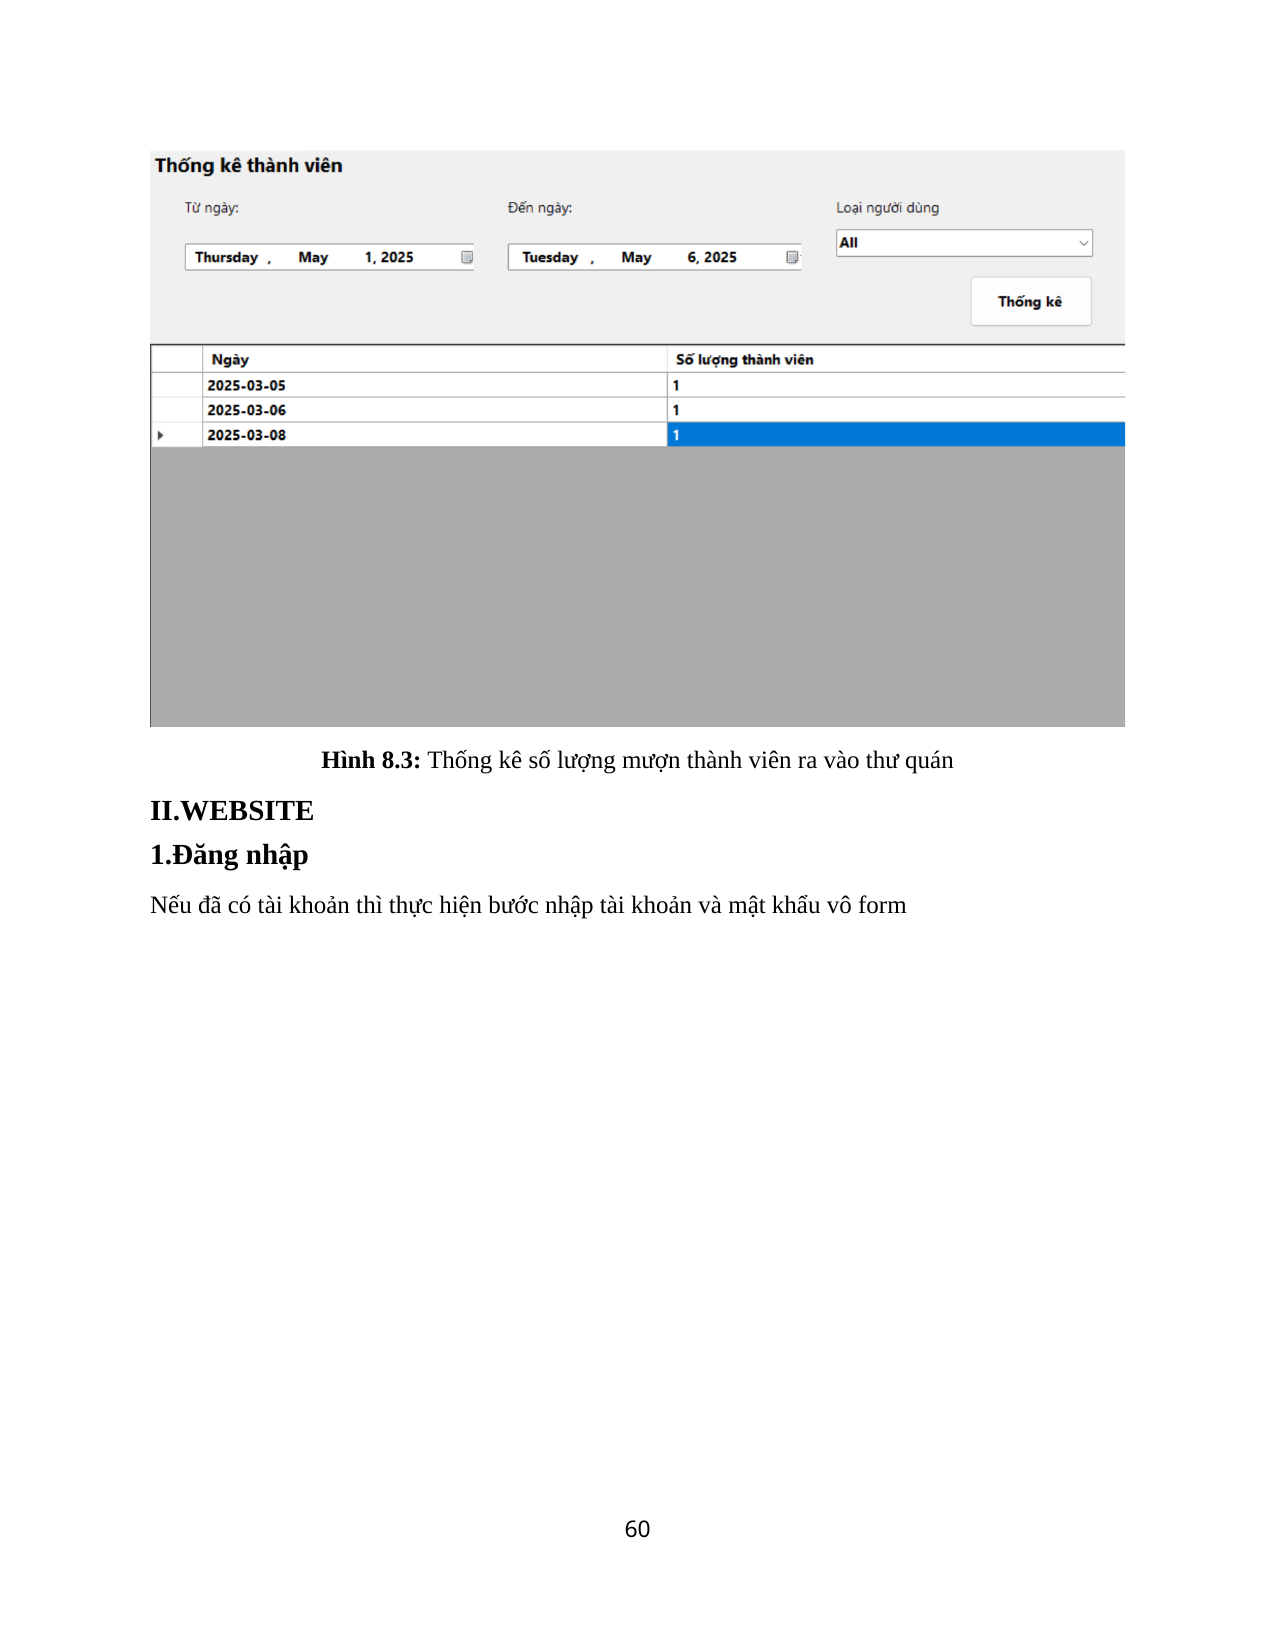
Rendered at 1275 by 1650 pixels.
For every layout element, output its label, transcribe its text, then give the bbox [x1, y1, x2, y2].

text 1.Đăng nhập [150, 837, 1125, 871]
text Nếu đã có tài khoản thì thực hiện bước nhập tài khoản và mật khẩu vô form [150, 890, 1125, 919]
subtitle II.WEBSITE [150, 793, 1125, 827]
text Hình 8.3: Thống kê số lượng mượn thành viên ra vào thư quán [150, 745, 1125, 774]
picture [150, 150, 1125, 727]
